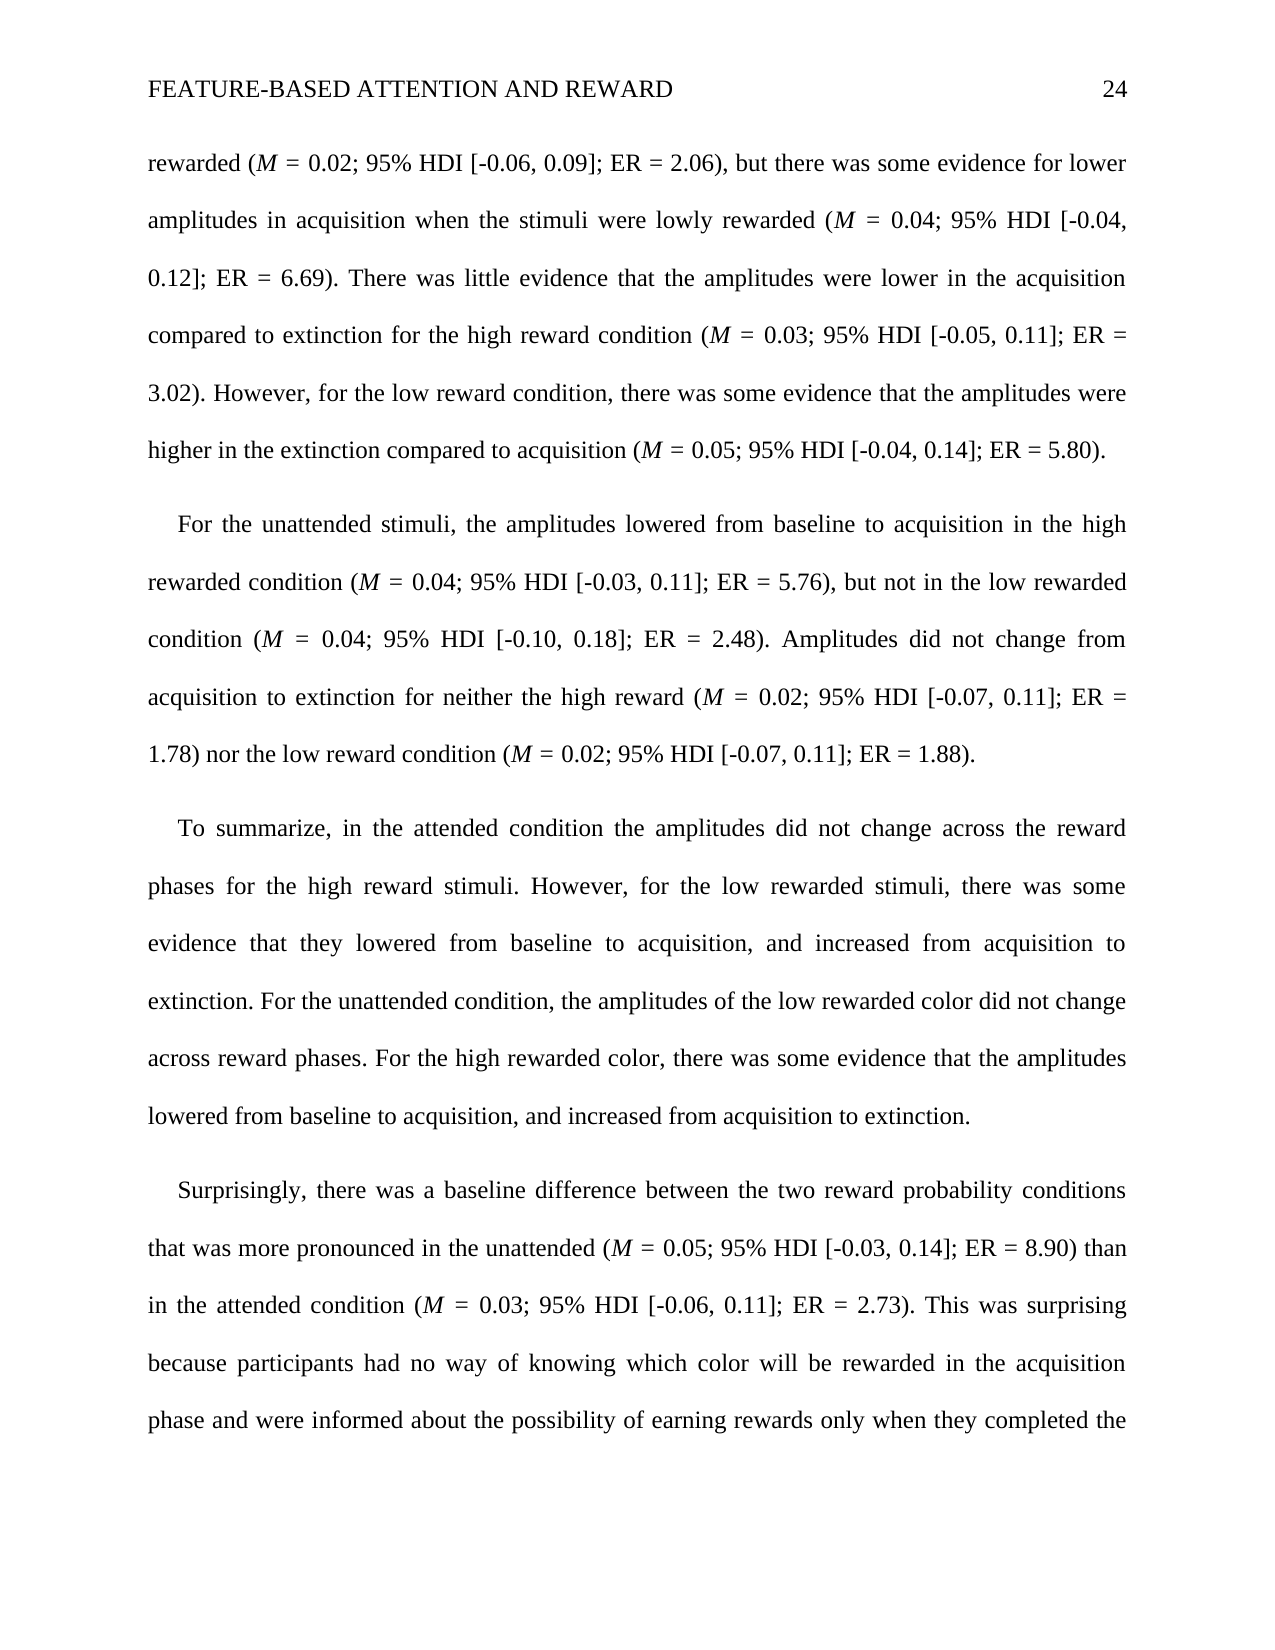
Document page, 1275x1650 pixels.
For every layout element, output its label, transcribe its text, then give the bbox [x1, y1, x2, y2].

text To summarize, in the attended condition the amplitudes did not change across the reward phases for the high reward stimuli. However, for the low rewarded stimuli, there was some evidence that they lowered from baseline to acquisition, and increased from acquisition to extinction. For the unattended condition, the amplitudes of the low rewarded color did not change across reward phases. For the high rewarded color, there was some evidence that the amplitudes lowered from baseline to acquisition, and increased from acquisition to extinction. [148, 813, 1127, 1130]
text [148, 1175, 1127, 1434]
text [148, 148, 1127, 464]
text For the unattended stimuli, the amplitudes lowered from baseline to acquisition in the high rewarded condition (M = 0.04; 95% HDI [-0.03, 0.11]; ER = 5.76), but not in the low rewarded condition (M = 0.04; 95% HDI [-0.10, 0.18]; ER = 2.48). Amplitudes did not change from acquisition to extinction for neither the high reward (M = 0.02; 95% HDI [-0.07, 0.11]; ER = 1.78) nor the low reward condition (M = 0.02; 95% HDI [-0.07, 0.11]; ER = 1.88). [148, 509, 1127, 768]
